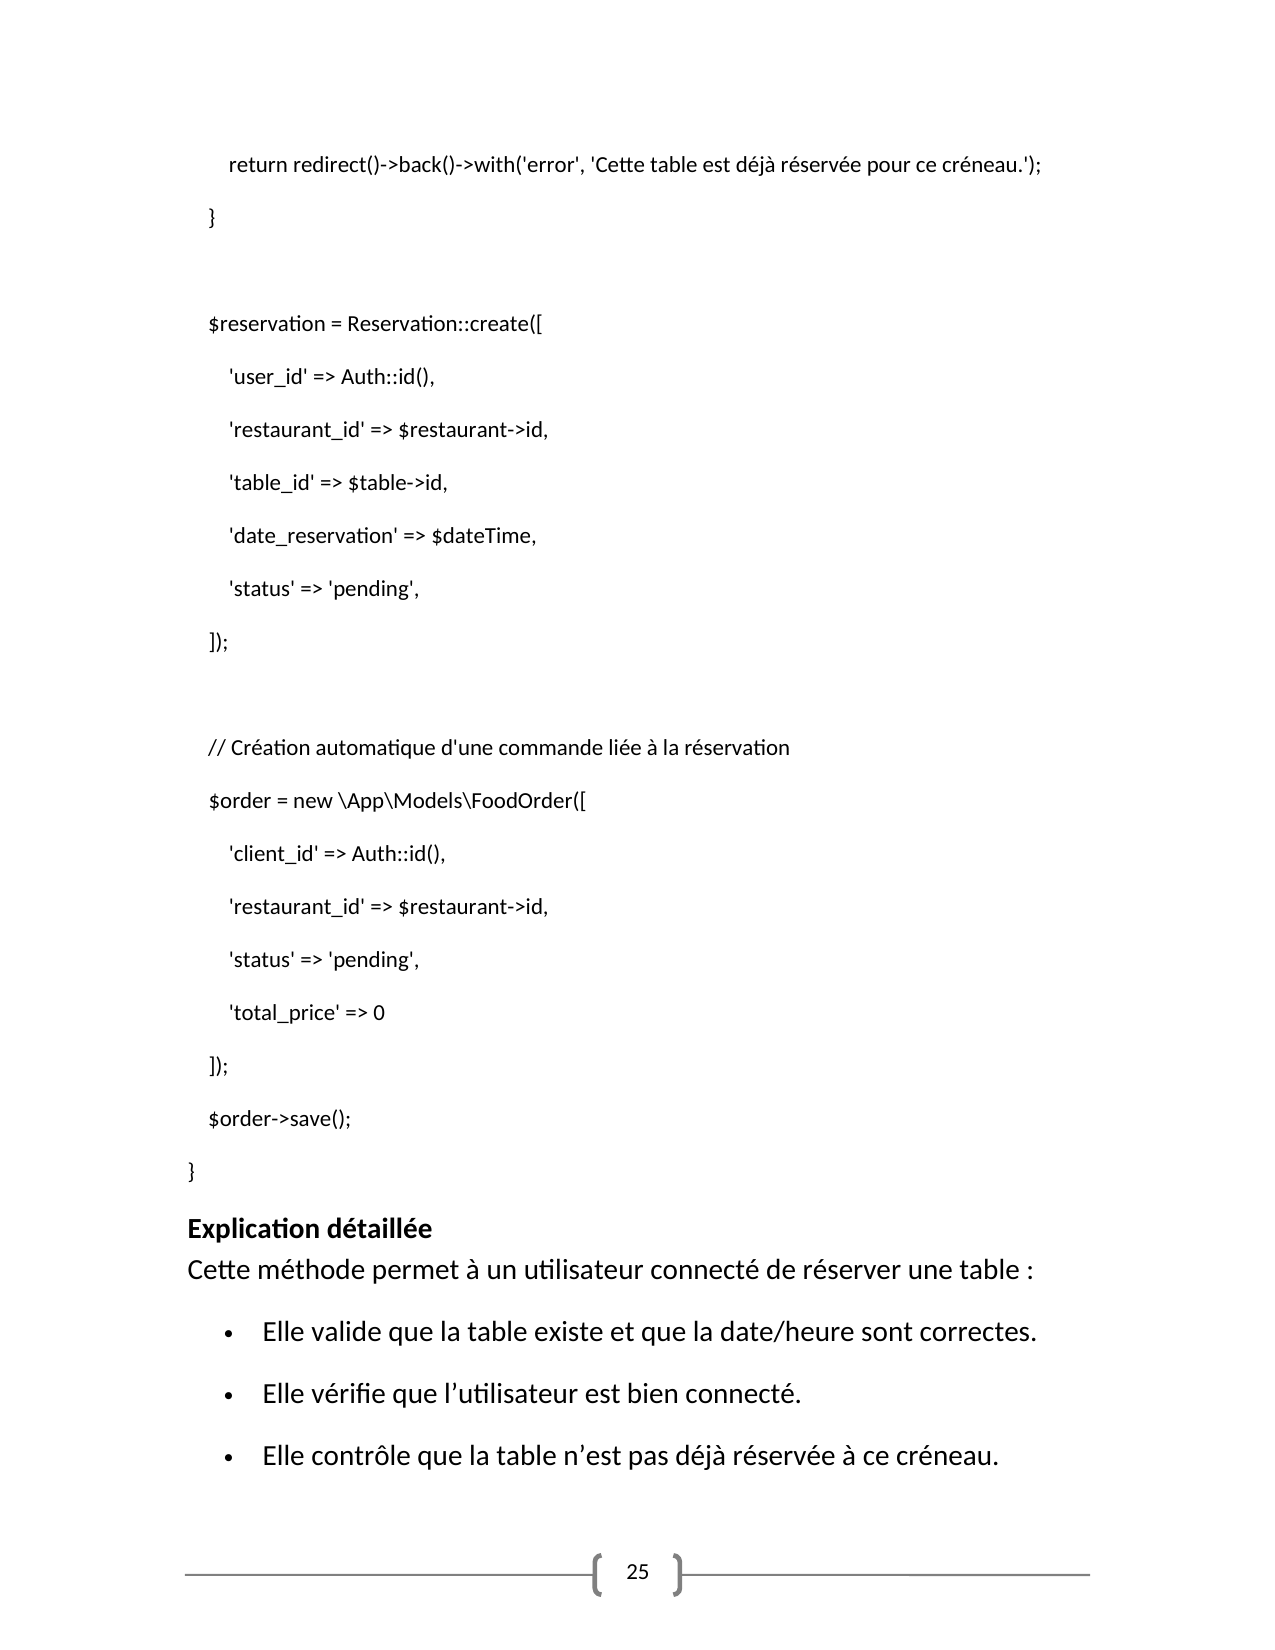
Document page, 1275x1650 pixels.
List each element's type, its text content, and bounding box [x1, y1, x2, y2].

list Elle contrôle que la table n’est pas déjà réservée à ce créneau. [225, 1437, 1087, 1472]
text 'status' => 'pending', [187, 945, 1087, 973]
text } [187, 203, 1087, 231]
text 'user_id' => Auth::id(), [187, 362, 1087, 390]
text // Création automatique d'une commande liée à la réservation [187, 733, 1087, 761]
text 'status' => 'pending', [187, 574, 1087, 602]
text 'restaurant_id' => $restaurant->id, [187, 892, 1087, 920]
text 'date_reservation' => $dateTime, [187, 521, 1087, 549]
text 'table_id' => $table->id, [187, 468, 1087, 496]
text 'restaurant_id' => $restaurant->id, [187, 415, 1087, 443]
text ]); [187, 627, 1087, 655]
text 'client_id' => Auth::id(), [187, 839, 1087, 867]
text } [187, 1157, 1087, 1185]
text Explication détaillée Cette méthode permet à un utilisateur connecté de réserver une table : [187, 1210, 1087, 1287]
text 'total_price' => 0 [187, 998, 1087, 1026]
text $order->save(); [187, 1104, 1087, 1132]
list Elle valide que la table existe et que la date/heure sont correctes. [225, 1313, 1087, 1349]
text return redirect()->back()->with('error', 'Cette table est déjà réservée pour ce créneau.'); [187, 150, 1087, 178]
text $order = new \App\Models\FoodOrder([ [187, 786, 1087, 814]
list Elle vérifie que l’utilisateur est bien connecté. [225, 1375, 1087, 1411]
text ]); [187, 1051, 1087, 1079]
text $reservation = Reservation::create([ [187, 309, 1087, 337]
